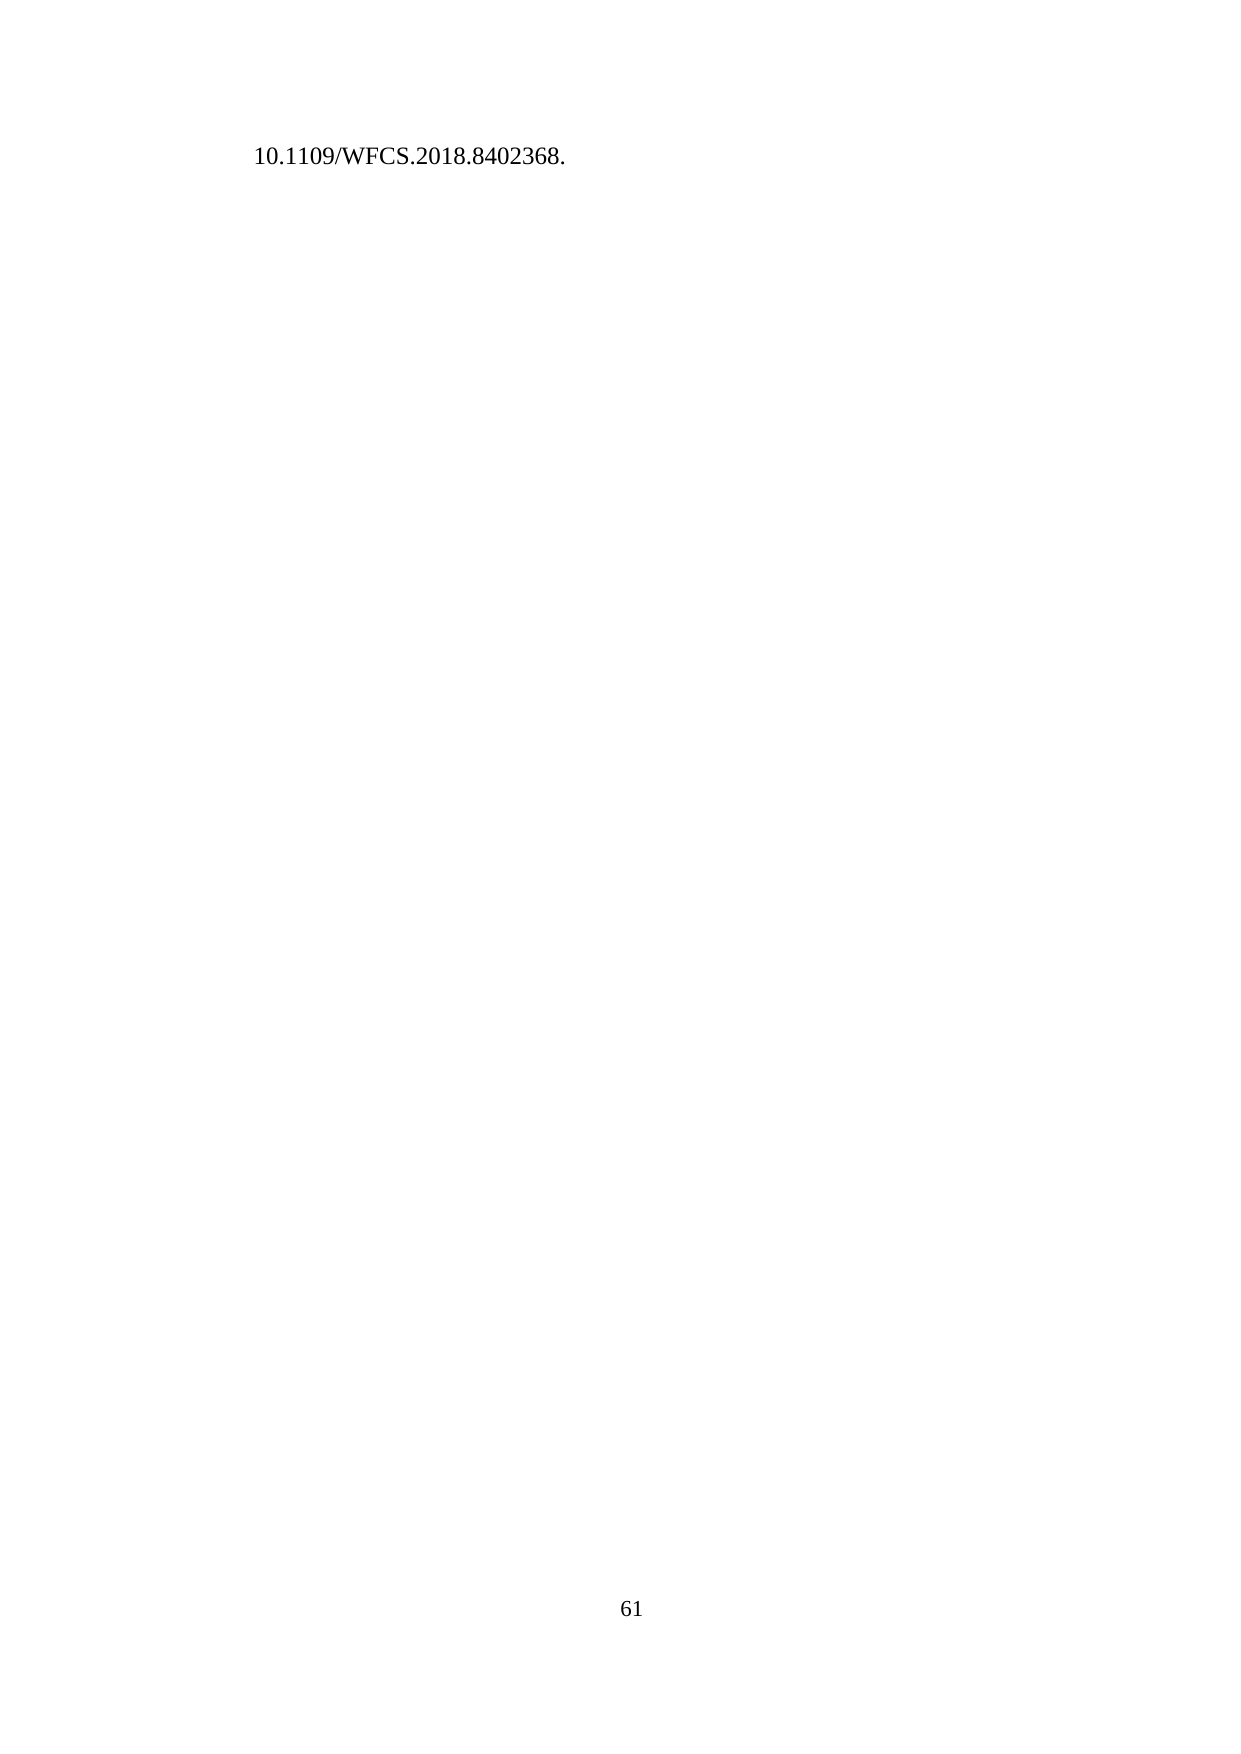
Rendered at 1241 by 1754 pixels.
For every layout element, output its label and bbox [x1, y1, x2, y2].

list [150, 142, 1091, 170]
